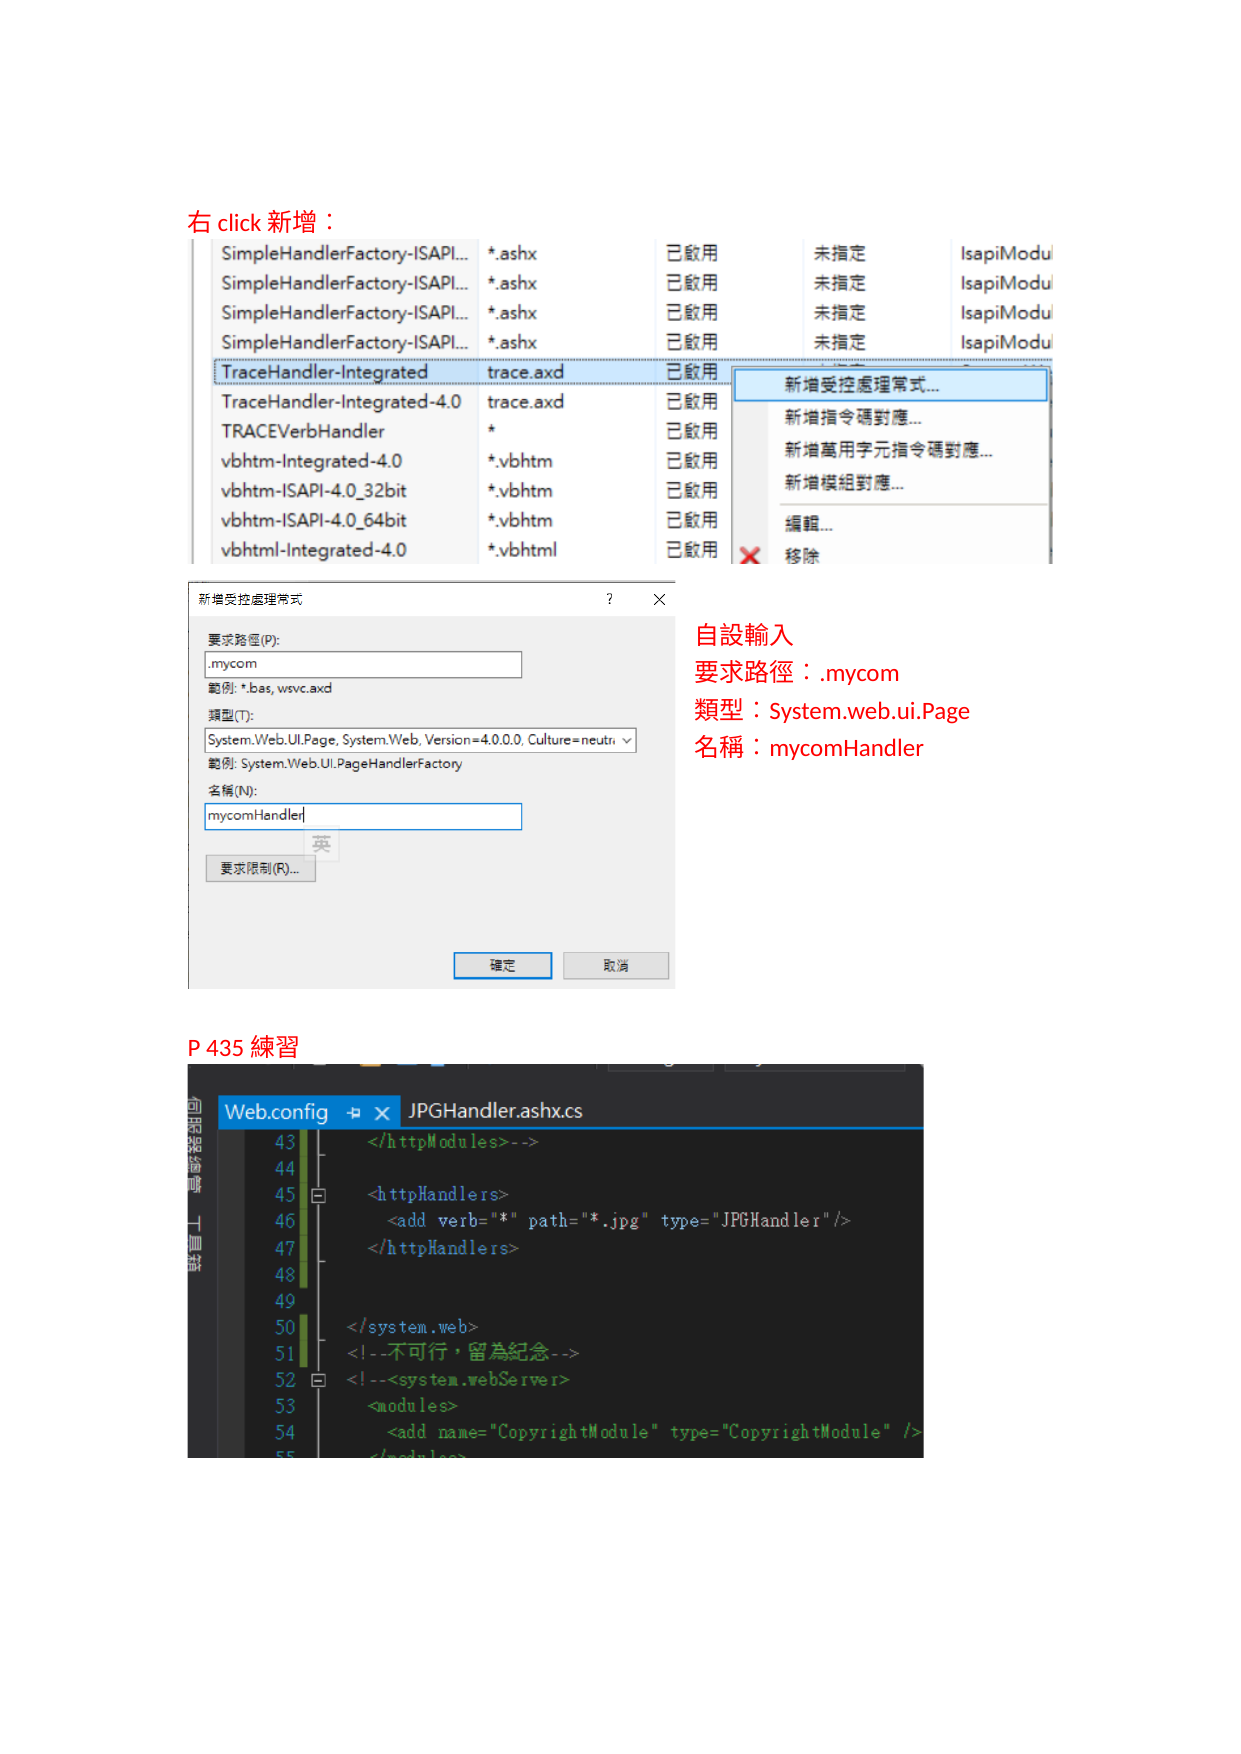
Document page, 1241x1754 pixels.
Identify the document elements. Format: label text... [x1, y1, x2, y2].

picture [188, 580, 675, 989]
text 要求路徑︰.mycom [675, 652, 1053, 689]
text 自設輸入 [675, 614, 1053, 652]
text 右click 新增︰ [187, 202, 1053, 239]
text P 435 練習 [187, 1027, 1053, 1064]
picture [187, 239, 1053, 564]
text 類型︰System.web.ui.Page [675, 689, 1053, 727]
picture [187, 1064, 924, 1458]
text 名稱︰mycomHandler [675, 727, 1053, 764]
